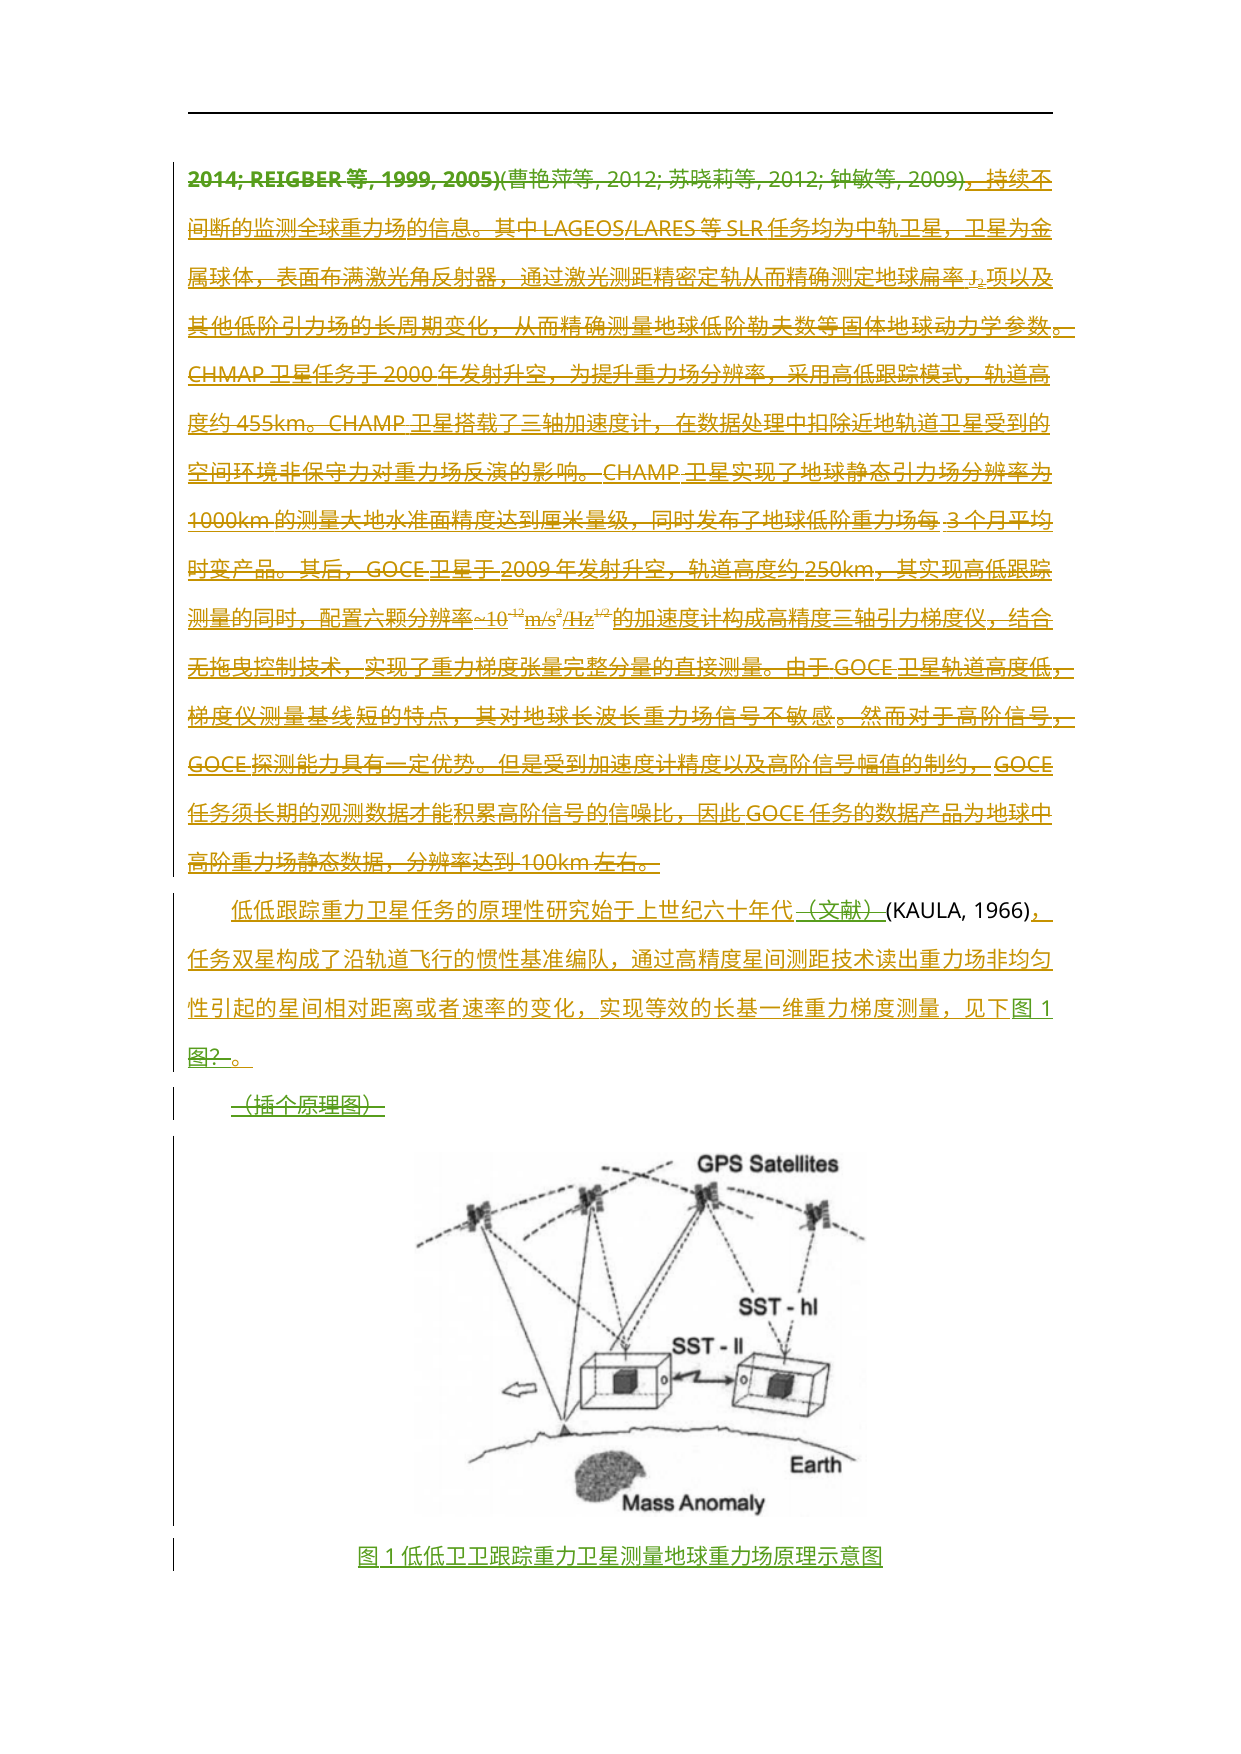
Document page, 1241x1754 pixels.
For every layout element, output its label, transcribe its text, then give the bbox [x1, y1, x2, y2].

text (KAULA, 1966) [187, 970, 1053, 1072]
text (KAULA, 1966) [187, 893, 1053, 969]
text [187, 288, 1053, 669]
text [187, 162, 1053, 288]
text (DRINKWATER等, 2006; FLECHTNER等, 2014; REIGBER等, 1999, 2005) [187, 678, 1053, 877]
